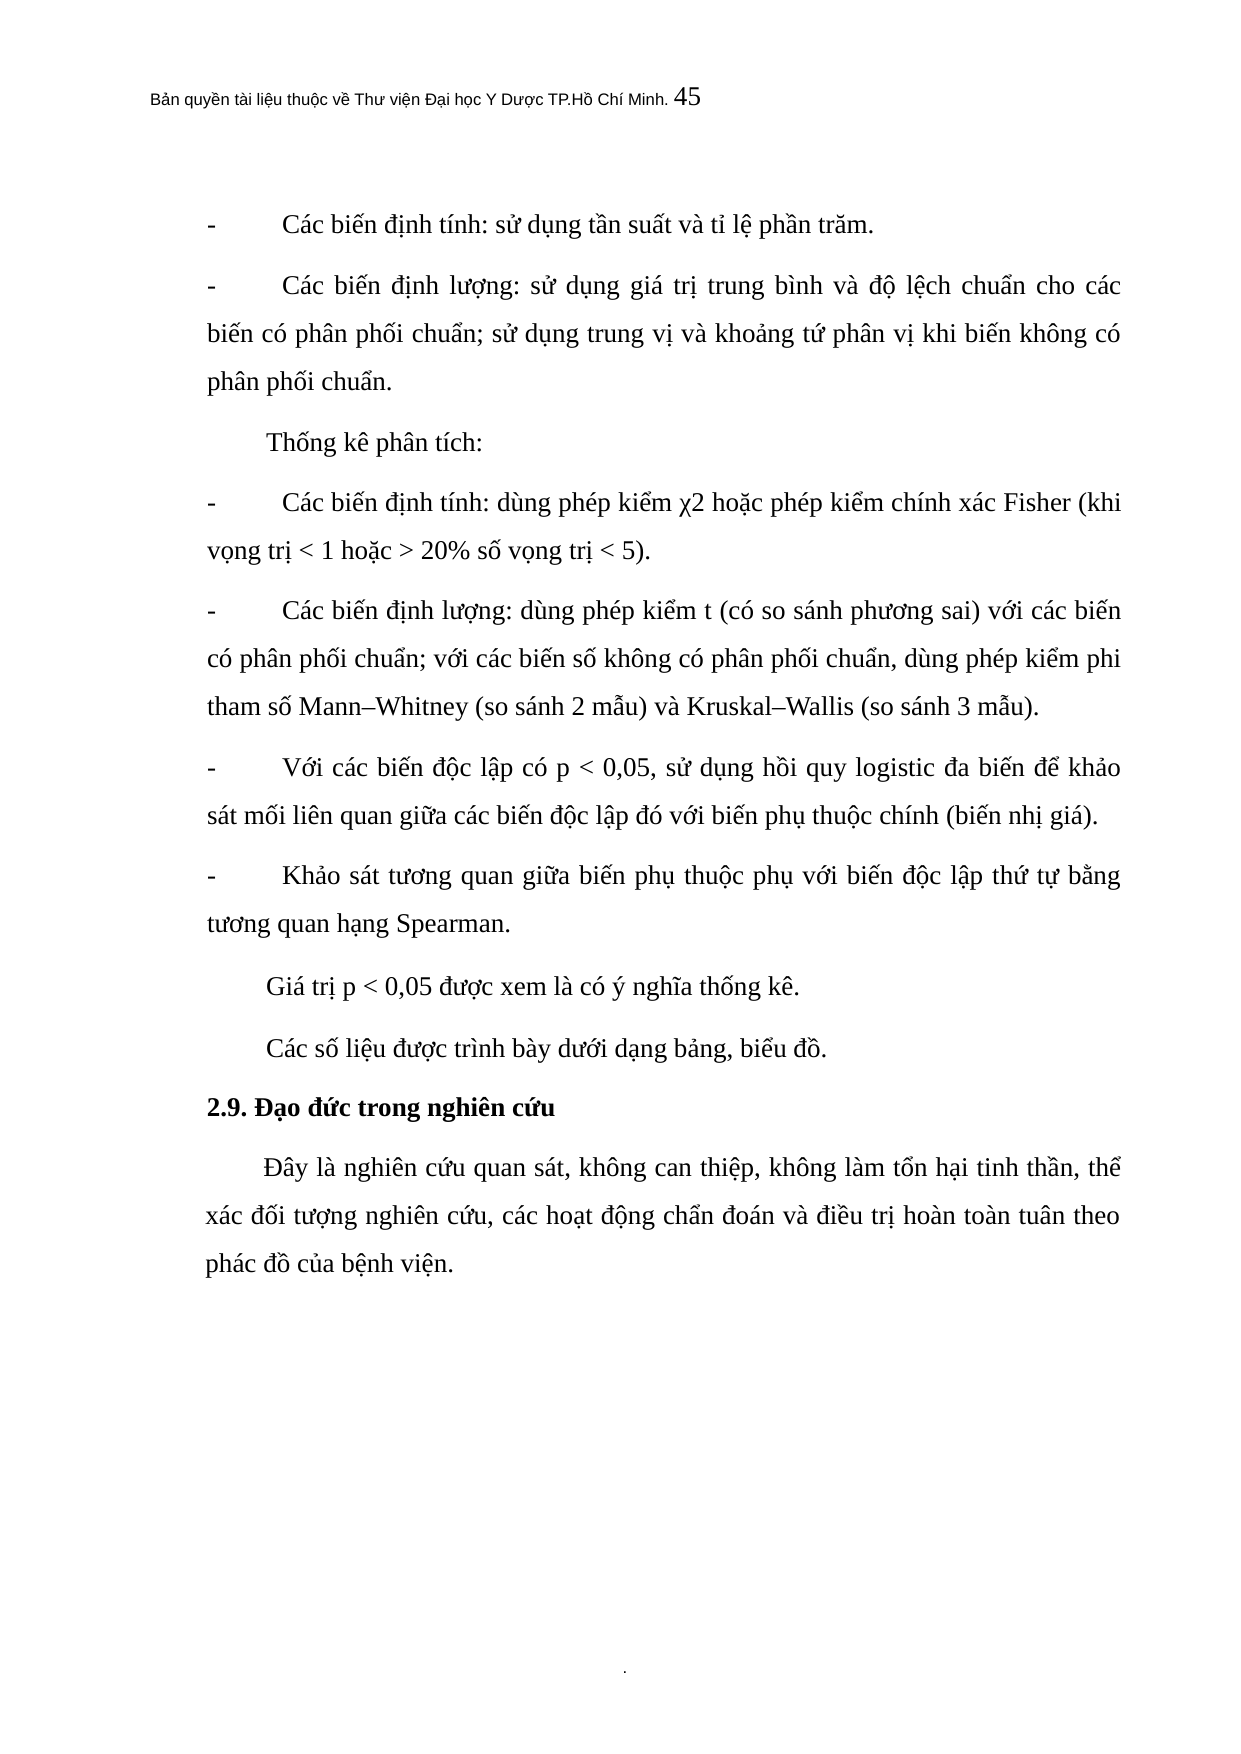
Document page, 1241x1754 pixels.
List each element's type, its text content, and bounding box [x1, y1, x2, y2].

text Đây là nghiên cứu quan sát, không can thiệp, không làm tổn hại tinh thần, thể xác đối tượng nghiên cứu, các hoạt động chẩn đoán và điều trị hoàn toàn tuân theo phác đồ của bệnh viện. [205, 1151, 1122, 1278]
list Các biến định tính: sử dụng tần suất và tỉ lệ phần trăm. [207, 208, 1122, 239]
text Thống kê phân tích: [266, 426, 1122, 457]
text Các số liệu được trình bày dưới dạng bảng, biểu đồ. [266, 1032, 1122, 1063]
list Các biến định lượng: sử dụng giá trị trung bình và độ lệch chuẩn cho các biến có phân phối chuẩn; sử dụng trung vị và khoảng tứ phân vị khi biến không có phân phối chuẩn. [207, 269, 1122, 396]
list Khảo sát tương quan giữa biến phụ thuộc phụ với biến độc lập thứ tự bằng tương quan hạng Spearman. [207, 859, 1122, 938]
list Các biến định lượng: dùng phép kiểm t (có so sánh phương sai) với các biến có phân phối chuẩn; với các biến số không có phân phối chuẩn, dùng phép kiểm phi tham số Mann–Whitney (so sánh 2 mẫu) và Kruskal–Wallis (so sánh 3 mẫu). [207, 594, 1122, 721]
text Giá trị p < 0,05 được xem là có ý nghĩa thống kê. [266, 970, 1122, 1001]
list Các biến định tính: dùng phép kiểm χ2 hoặc phép kiểm chính xác Fisher (khi vọng trị < 1 hoặc > 20% số vọng trị < 5). [207, 486, 1122, 565]
subtitle 2.9. Đạo đức trong nghiên cứu [207, 1091, 1122, 1122]
list Với các biến độc lập có p < 0,05, sử dụng hồi quy logistic đa biến để khảo sát mối liên quan giữa các biến độc lập đó với biến phụ thuộc chính (biến nhị giá). [207, 751, 1122, 830]
